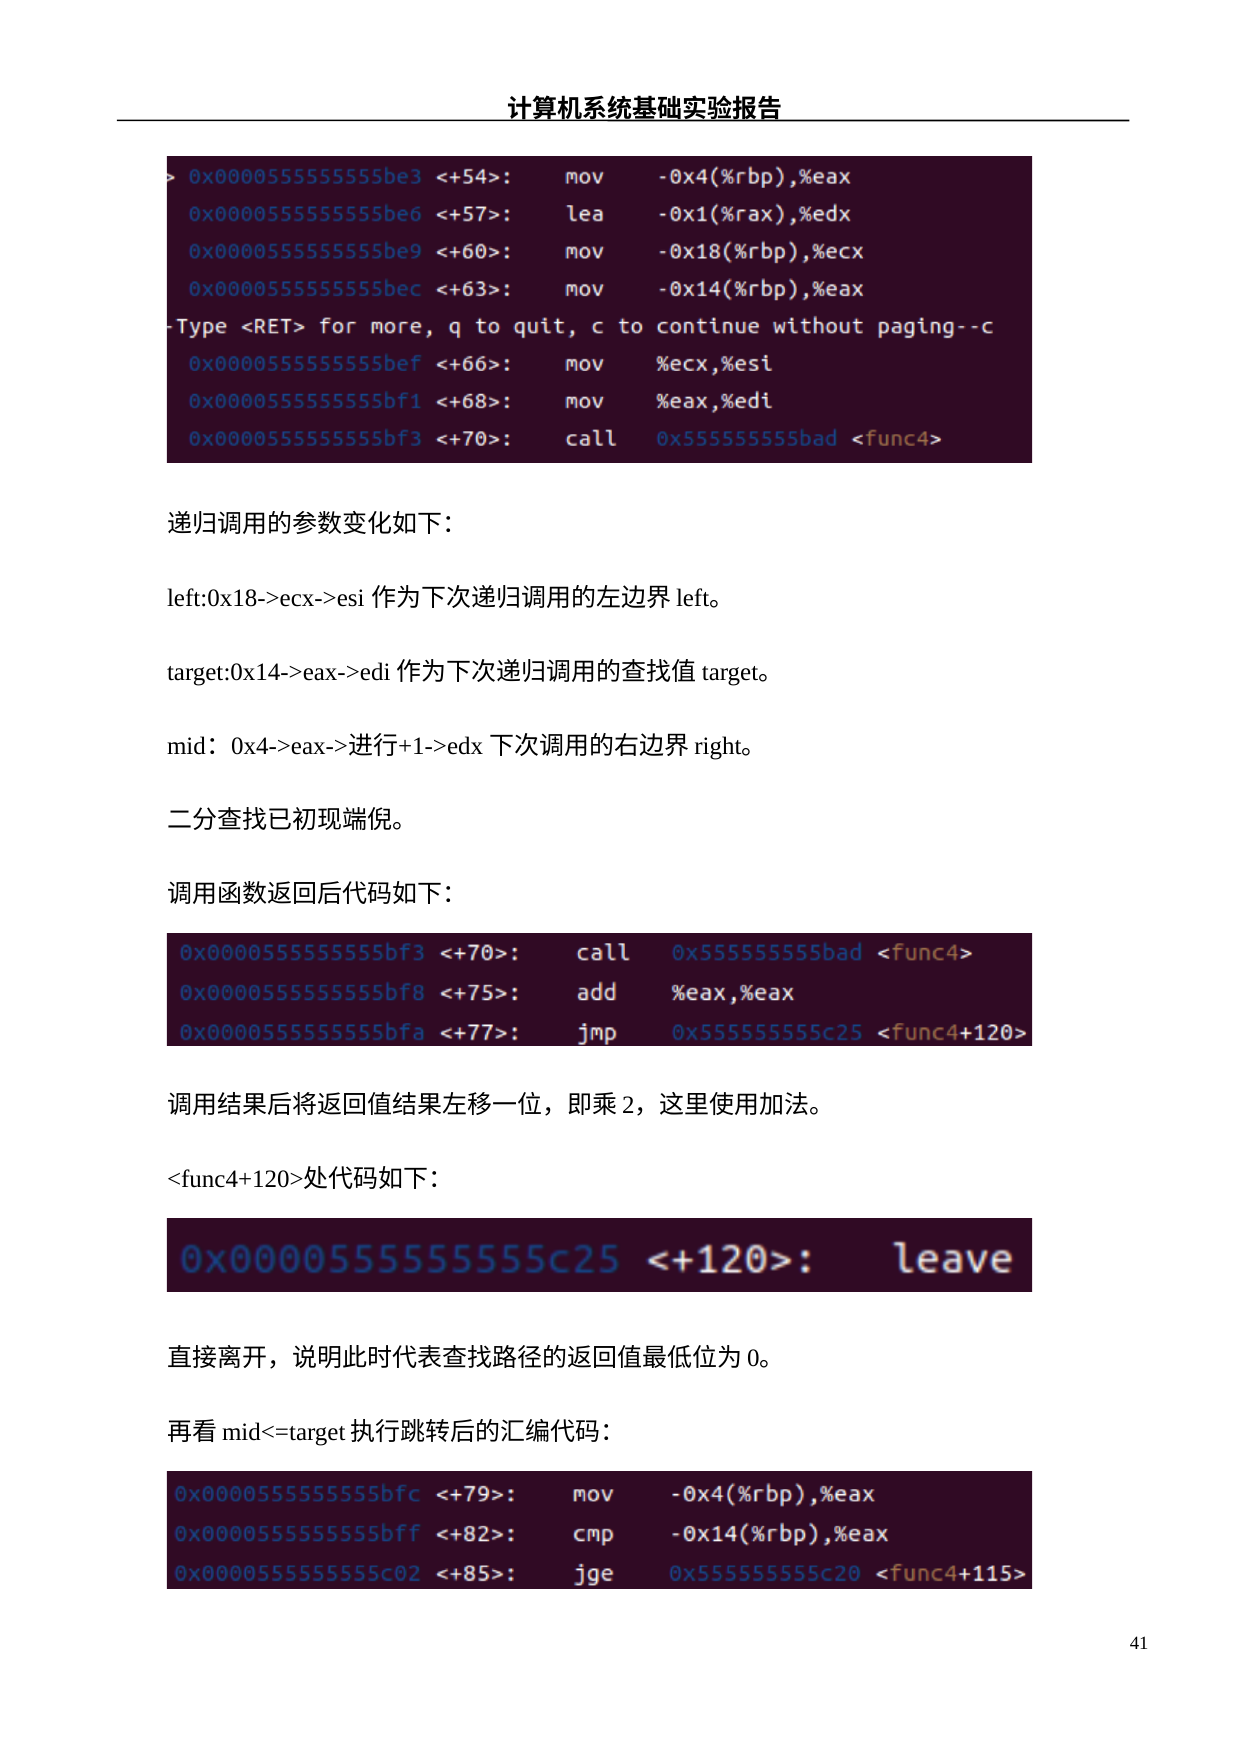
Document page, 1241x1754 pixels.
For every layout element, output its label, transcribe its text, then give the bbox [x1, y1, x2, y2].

picture [166, 156, 1033, 463]
text 递归调用的参数变化如下： [117, 489, 1123, 554]
picture [166, 1471, 1033, 1589]
text left:0x18->ecx->esi 作为下次递归调用的左边界left。 [117, 563, 1123, 628]
text 调用结果后将返回值结果左移一位，即乘2，这里使用加法。 [117, 1070, 1123, 1135]
text mid：0x4->eax->进行+1->edx 下次调用的右边界right。 [117, 711, 1123, 776]
text target:0x14->eax->edi 作为下次递归调用的查找值target。 [117, 637, 1123, 702]
text 二分查找已初现端倪。 [117, 785, 1123, 850]
text 再看mid<=target执行跳转后的汇编代码： [117, 1397, 1123, 1462]
text 调用函数返回后代码如下： [117, 859, 1123, 924]
picture [166, 933, 1033, 1046]
picture [166, 1218, 1033, 1292]
text <func4+120>处代码如下： [117, 1144, 1123, 1209]
text 直接离开，说明此时代表查找路径的返回值最低位为0。 [117, 1323, 1123, 1388]
